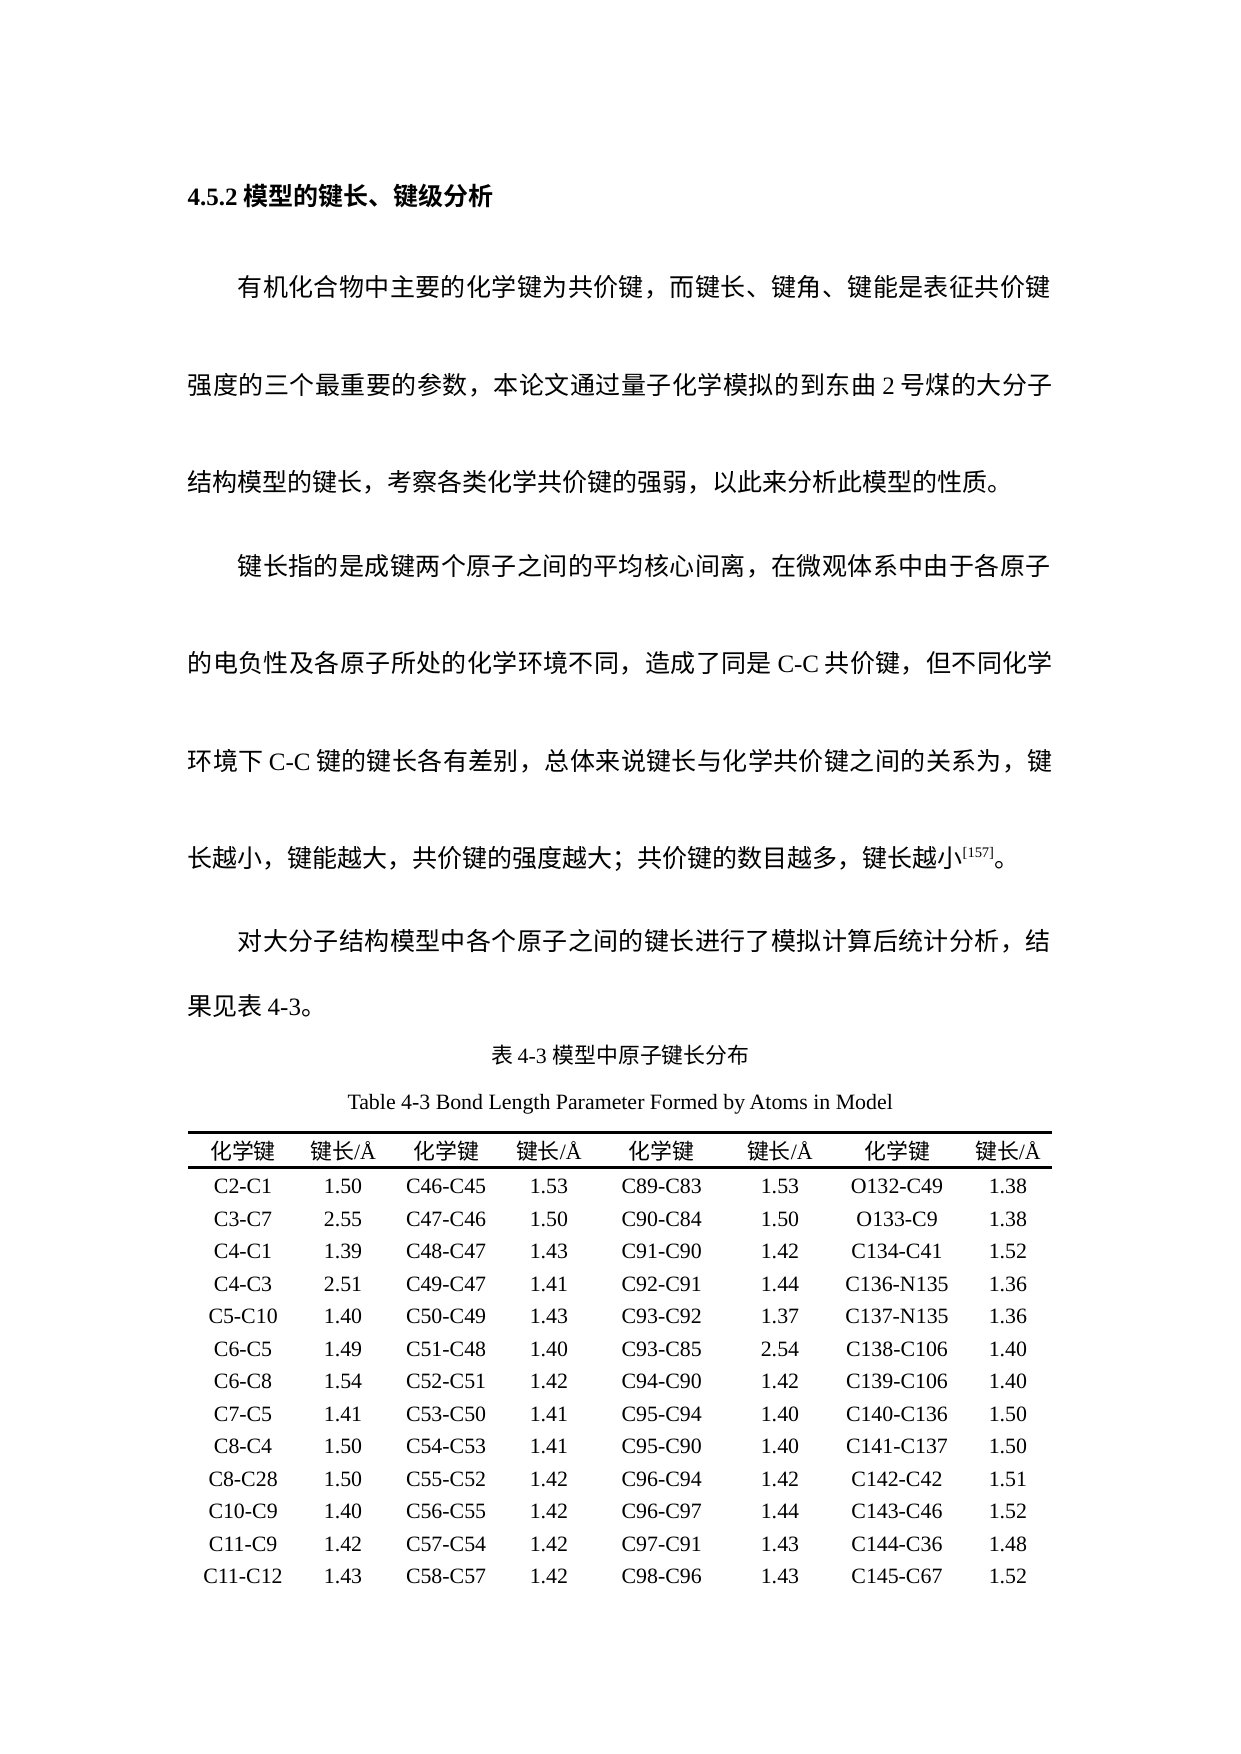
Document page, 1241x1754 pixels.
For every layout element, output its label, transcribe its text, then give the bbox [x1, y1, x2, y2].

table_cell 1.43 [504, 1234, 594, 1267]
table_cell C55-C52 [388, 1462, 503, 1494]
table_cell 1.41 [298, 1397, 388, 1429]
table_cell C46-C45 [388, 1169, 503, 1202]
table_cell 1.49 [298, 1332, 388, 1364]
table_cell C53-C50 [388, 1397, 503, 1429]
table_cell 1.42 [298, 1527, 388, 1559]
table_cell C4-C3 [188, 1267, 297, 1299]
table_cell 1.42 [729, 1364, 830, 1397]
table_header 键长/Å [298, 1134, 388, 1166]
table_cell C137-N135 [830, 1299, 963, 1332]
table_cell 1.40 [963, 1364, 1052, 1397]
table_cell C49-C47 [388, 1267, 503, 1299]
table_cell 1.52 [963, 1234, 1052, 1267]
table_cell 1.42 [504, 1559, 594, 1592]
table_cell 1.43 [729, 1527, 830, 1559]
table_cell 1.50 [298, 1462, 388, 1494]
table_cell 1.54 [298, 1364, 388, 1397]
table_cell 1.53 [729, 1169, 830, 1202]
table_cell 1.48 [963, 1527, 1052, 1559]
table_header 化学键 [388, 1134, 503, 1166]
table_cell C51-C48 [388, 1332, 503, 1364]
table_cell 1.41 [504, 1397, 594, 1429]
table_cell C3-C7 [188, 1202, 297, 1234]
table_cell 1.41 [504, 1267, 594, 1299]
table_cell C138-C106 [830, 1332, 963, 1364]
table_cell C142-C42 [830, 1462, 963, 1494]
table_cell C134-C41 [830, 1234, 963, 1267]
table_cell C11-C12 [188, 1559, 297, 1592]
table_cell C52-C51 [388, 1364, 503, 1397]
table_cell 1.42 [504, 1527, 594, 1559]
table_cell 1.37 [729, 1299, 830, 1332]
table_cell C4-C1 [188, 1234, 297, 1267]
table_header 键长/Å [963, 1134, 1052, 1166]
table_cell C57-C54 [388, 1527, 503, 1559]
table_cell 1.40 [729, 1429, 830, 1462]
table_cell C5-C10 [188, 1299, 297, 1332]
table_cell O133-C9 [830, 1202, 963, 1234]
table_cell 1.41 [504, 1429, 594, 1462]
table_cell 1.42 [504, 1494, 594, 1527]
table_cell O132-C49 [830, 1169, 963, 1202]
table_cell 2.51 [298, 1267, 388, 1299]
table_cell 1.44 [729, 1267, 830, 1299]
table_cell 1.50 [729, 1202, 830, 1234]
text 对大分子结构模型中各个原子之间的键长进行了模拟计算后统计分析，结果见表4-3。 [187, 907, 1053, 1037]
text 有机化合物中主要的化学键为共价键，而键长、键角、键能是表征共价键强度的三个最重要的参数，本论文通过量子化学模拟的到东曲2号煤的大分子结构模型的键长，考察各类化学共价键的强弱，以此来分析此模型的性质。 [187, 253, 1053, 513]
table_cell C8-C4 [188, 1429, 297, 1462]
table_cell C54-C53 [388, 1429, 503, 1462]
table_cell C8-C28 [188, 1462, 297, 1494]
table_cell 1.42 [504, 1364, 594, 1397]
table_cell 1.50 [963, 1397, 1052, 1429]
table_cell C139-C106 [830, 1364, 963, 1397]
table_cell C95-C90 [594, 1429, 729, 1462]
table_cell 2.54 [729, 1332, 830, 1364]
table_cell 1.44 [729, 1494, 830, 1527]
table_cell C56-C55 [388, 1494, 503, 1527]
table_cell C47-C46 [388, 1202, 503, 1234]
table_cell 1.40 [963, 1332, 1052, 1364]
table_header 键长/Å [729, 1134, 830, 1166]
table_cell C98-C96 [594, 1559, 729, 1592]
table_cell C6-C8 [188, 1364, 297, 1397]
table_cell C96-C97 [594, 1494, 729, 1527]
table_cell 1.50 [963, 1429, 1052, 1462]
table_cell C95-C94 [594, 1397, 729, 1429]
table_cell 1.53 [504, 1169, 594, 1202]
table_cell 1.50 [504, 1202, 594, 1234]
table_cell 1.42 [729, 1234, 830, 1267]
table_cell 1.40 [504, 1332, 594, 1364]
table_header 化学键 [830, 1134, 963, 1166]
text 4.5.2 模型的键长、键级分析 [187, 162, 1053, 227]
table_cell 1.40 [298, 1299, 388, 1332]
table_header 键长/Å [504, 1134, 594, 1166]
table_cell 1.40 [729, 1397, 830, 1429]
table_cell 1.43 [504, 1299, 594, 1332]
table_cell C143-C46 [830, 1494, 963, 1527]
table_cell 1.38 [963, 1169, 1052, 1202]
table_cell C91-C90 [594, 1234, 729, 1267]
table_cell 1.40 [298, 1494, 388, 1527]
table_cell 1.50 [298, 1169, 388, 1202]
table_cell 1.51 [963, 1462, 1052, 1494]
table_cell 1.52 [963, 1494, 1052, 1527]
table_cell C141-C137 [830, 1429, 963, 1462]
table_header 化学键 [594, 1134, 729, 1166]
table_cell C97-C91 [594, 1527, 729, 1559]
table_cell C90-C84 [594, 1202, 729, 1234]
table_cell 2.55 [298, 1202, 388, 1234]
table_cell C145-C67 [830, 1559, 963, 1592]
table_cell C96-C94 [594, 1462, 729, 1494]
table_cell 1.50 [298, 1429, 388, 1462]
table_cell 1.43 [298, 1559, 388, 1592]
table_cell C2-C1 [188, 1169, 297, 1202]
table_cell C94-C90 [594, 1364, 729, 1397]
text 键长指的是成键两个原子之间的平均核心间离，在微观体系中由于各原子的电负性及各原子所处的化学环境不同，造成了同是C-C共价键，但不同化学环境下C-C键的键长各有差别，总体来说键长与化学共价键之间的关系为，键长越小，键能越大，共价键的强度越大；共价键的数目越多，键长越小[157]。 [187, 532, 1053, 889]
table_cell 1.39 [298, 1234, 388, 1267]
table_header 化学键 [188, 1134, 297, 1166]
table_cell 1.36 [963, 1267, 1052, 1299]
table_cell C136-N135 [830, 1267, 963, 1299]
table_cell 1.38 [963, 1202, 1052, 1234]
text Table 4-3 Bond Length Parameter Formed by Atoms in Model [187, 1086, 1053, 1118]
table_cell C10-C9 [188, 1494, 297, 1527]
table_cell 1.36 [963, 1299, 1052, 1332]
text 表4-3 模型中原子键长分布 [187, 1037, 1053, 1070]
table_cell C93-C85 [594, 1332, 729, 1364]
table_cell 1.42 [729, 1462, 830, 1494]
table_cell C50-C49 [388, 1299, 503, 1332]
table_cell C48-C47 [388, 1234, 503, 1267]
table_cell C140-C136 [830, 1397, 963, 1429]
table_cell C6-C5 [188, 1332, 297, 1364]
table_cell C92-C91 [594, 1267, 729, 1299]
table_cell 1.52 [963, 1559, 1052, 1592]
table_cell 1.43 [729, 1559, 830, 1592]
table_cell C89-C83 [594, 1169, 729, 1202]
table_cell C144-C36 [830, 1527, 963, 1559]
table_cell 1.42 [504, 1462, 594, 1494]
table_cell C7-C5 [188, 1397, 297, 1429]
table_cell C11-C9 [188, 1527, 297, 1559]
table_cell C58-C57 [388, 1559, 503, 1592]
table_cell C93-C92 [594, 1299, 729, 1332]
